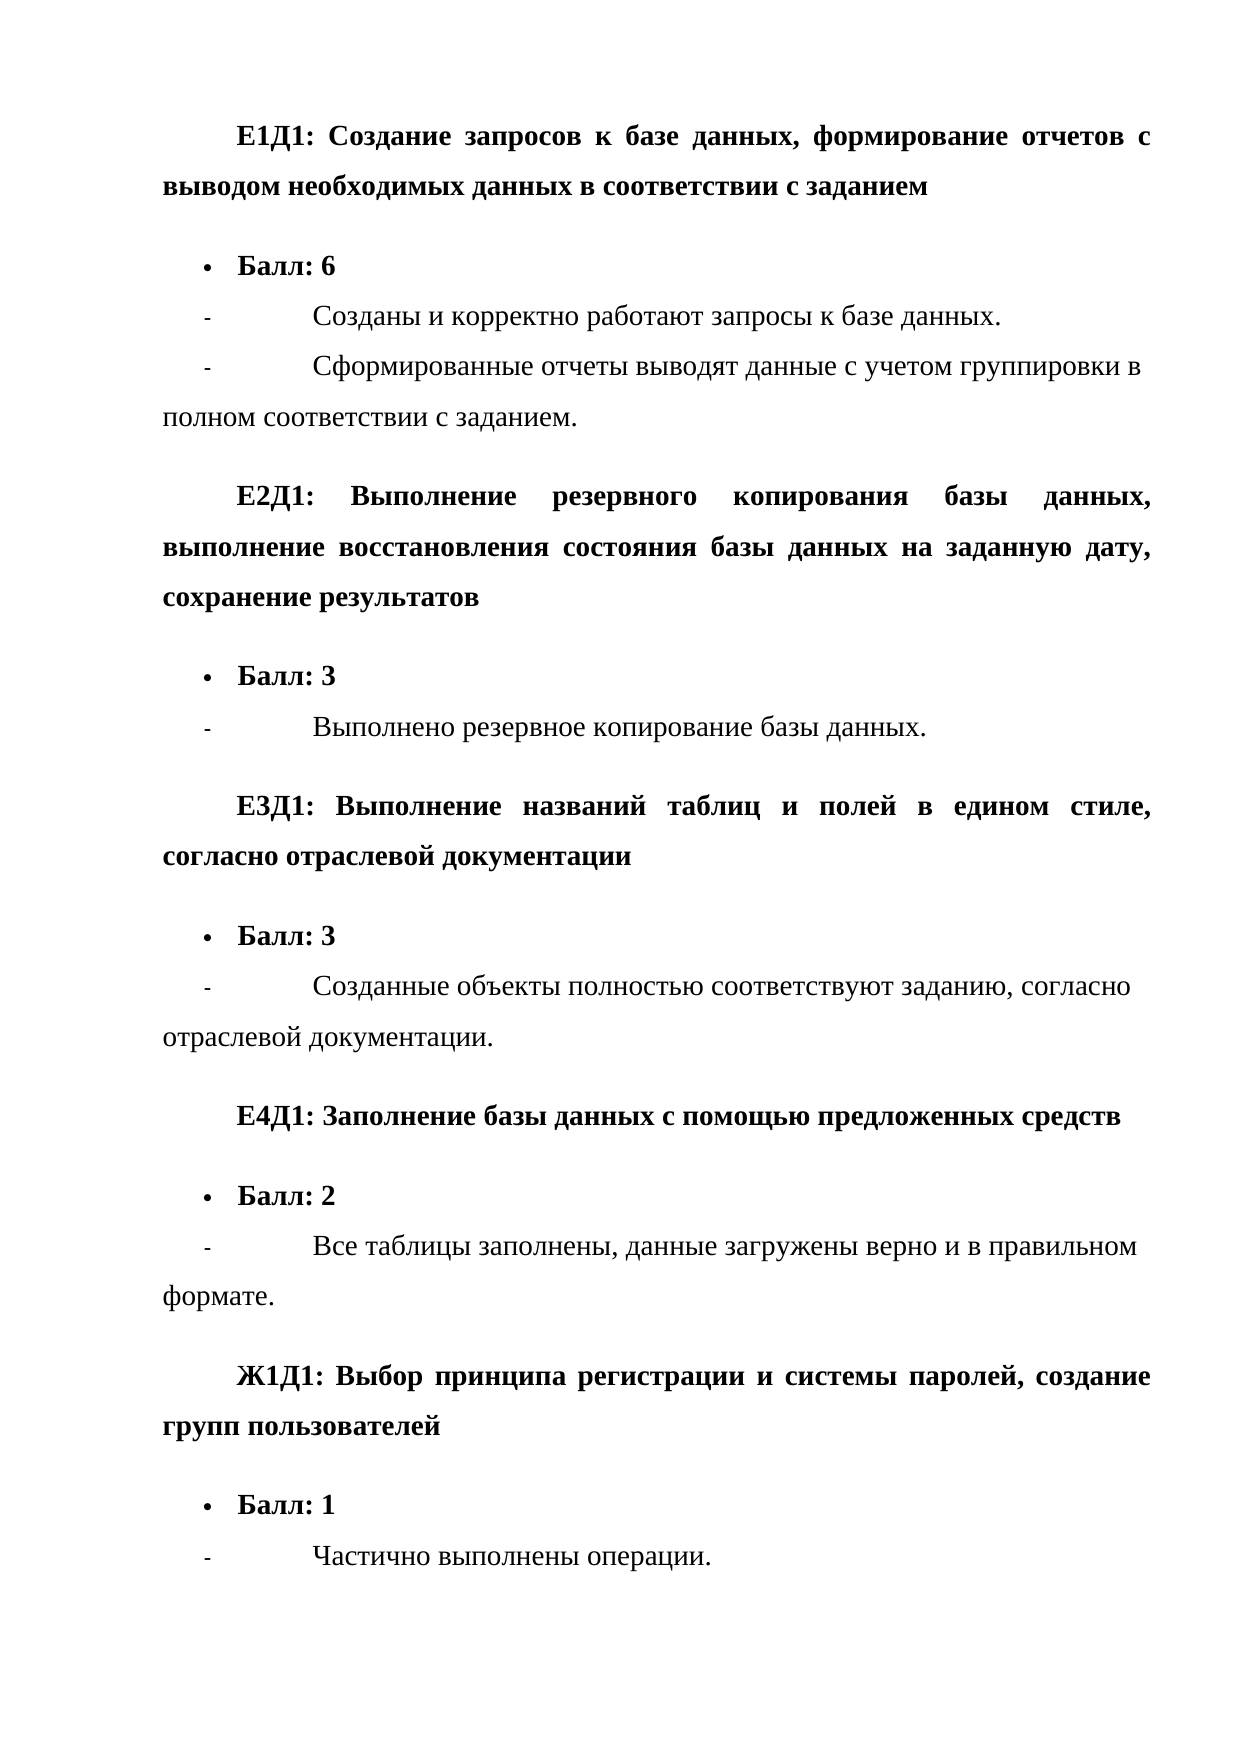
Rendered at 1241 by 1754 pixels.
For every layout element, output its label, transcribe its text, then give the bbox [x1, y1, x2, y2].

list Частично выполнены операции. [162, 1538, 1152, 1571]
list Все таблицы заполнены, данные загружены верно и в правильном формате. [162, 1228, 1152, 1312]
list Балл: 1 [162, 1487, 1152, 1521]
text Е1Д1: Создание запросов к базе данных, формирование отчетов с выводом необходимых данных в соответствии с заданием [162, 118, 1152, 202]
text Е3Д1: Выполнение названий таблиц и полей в едином стиле, согласно отраслевой документации [162, 788, 1152, 872]
text Е2Д1: Выполнение резервного копирования базы данных, выполнение восстановления состояния базы данных на заданную дату, сохранение результатов [162, 478, 1152, 612]
list Созданы и корректно работают запросы к базе данных. [162, 298, 1152, 332]
list Балл: 6 [162, 248, 1152, 281]
list Балл: 3 [162, 658, 1152, 692]
text Е4Д1: Заполнение базы данных с помощью предложенных средств [162, 1098, 1152, 1132]
text Ж1Д1: Выбор принципа регистрации и системы паролей, создание групп пользователей [162, 1358, 1152, 1442]
list Балл: 3 [162, 918, 1152, 952]
list Созданные объекты полностью соответствуют заданию, согласно отраслевой документации. [162, 968, 1152, 1052]
list Выполнено резервное копирование базы данных. [162, 709, 1152, 742]
list Балл: 2 [162, 1178, 1152, 1211]
list Сформированные отчеты выводят данные с учетом группировки в полном соответствии с заданием. [162, 348, 1152, 432]
